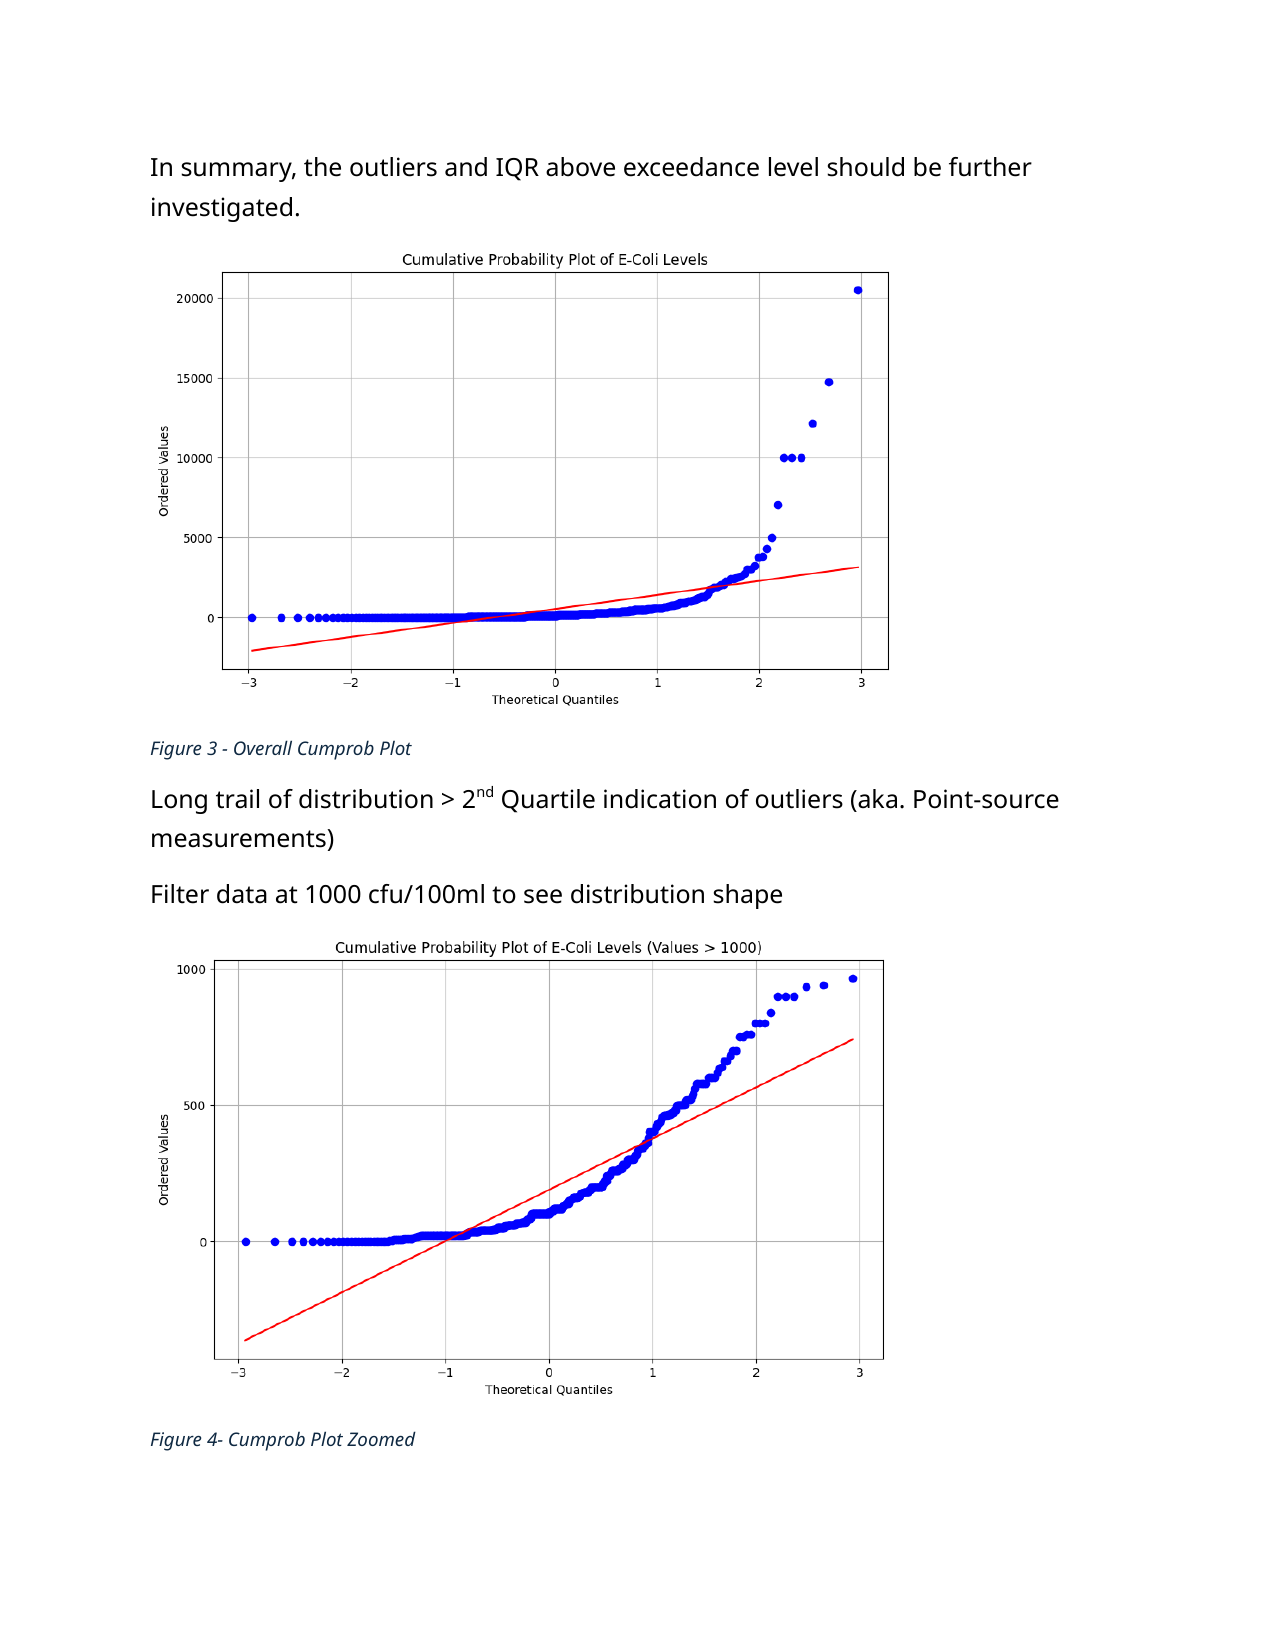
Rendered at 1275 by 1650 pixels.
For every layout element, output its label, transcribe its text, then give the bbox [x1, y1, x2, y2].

text In summary, the outliers and IQR above exceedance level should be further investigated. [150, 150, 1125, 223]
text Filter data at 1000 cfu/100ml to see distribution shape [150, 877, 1125, 911]
picture [150, 245, 896, 714]
text Long trail of distribution > 2nd Quartile indication of outliers (aka. Point-source measurements) [150, 782, 1125, 855]
picture [150, 932, 891, 1404]
